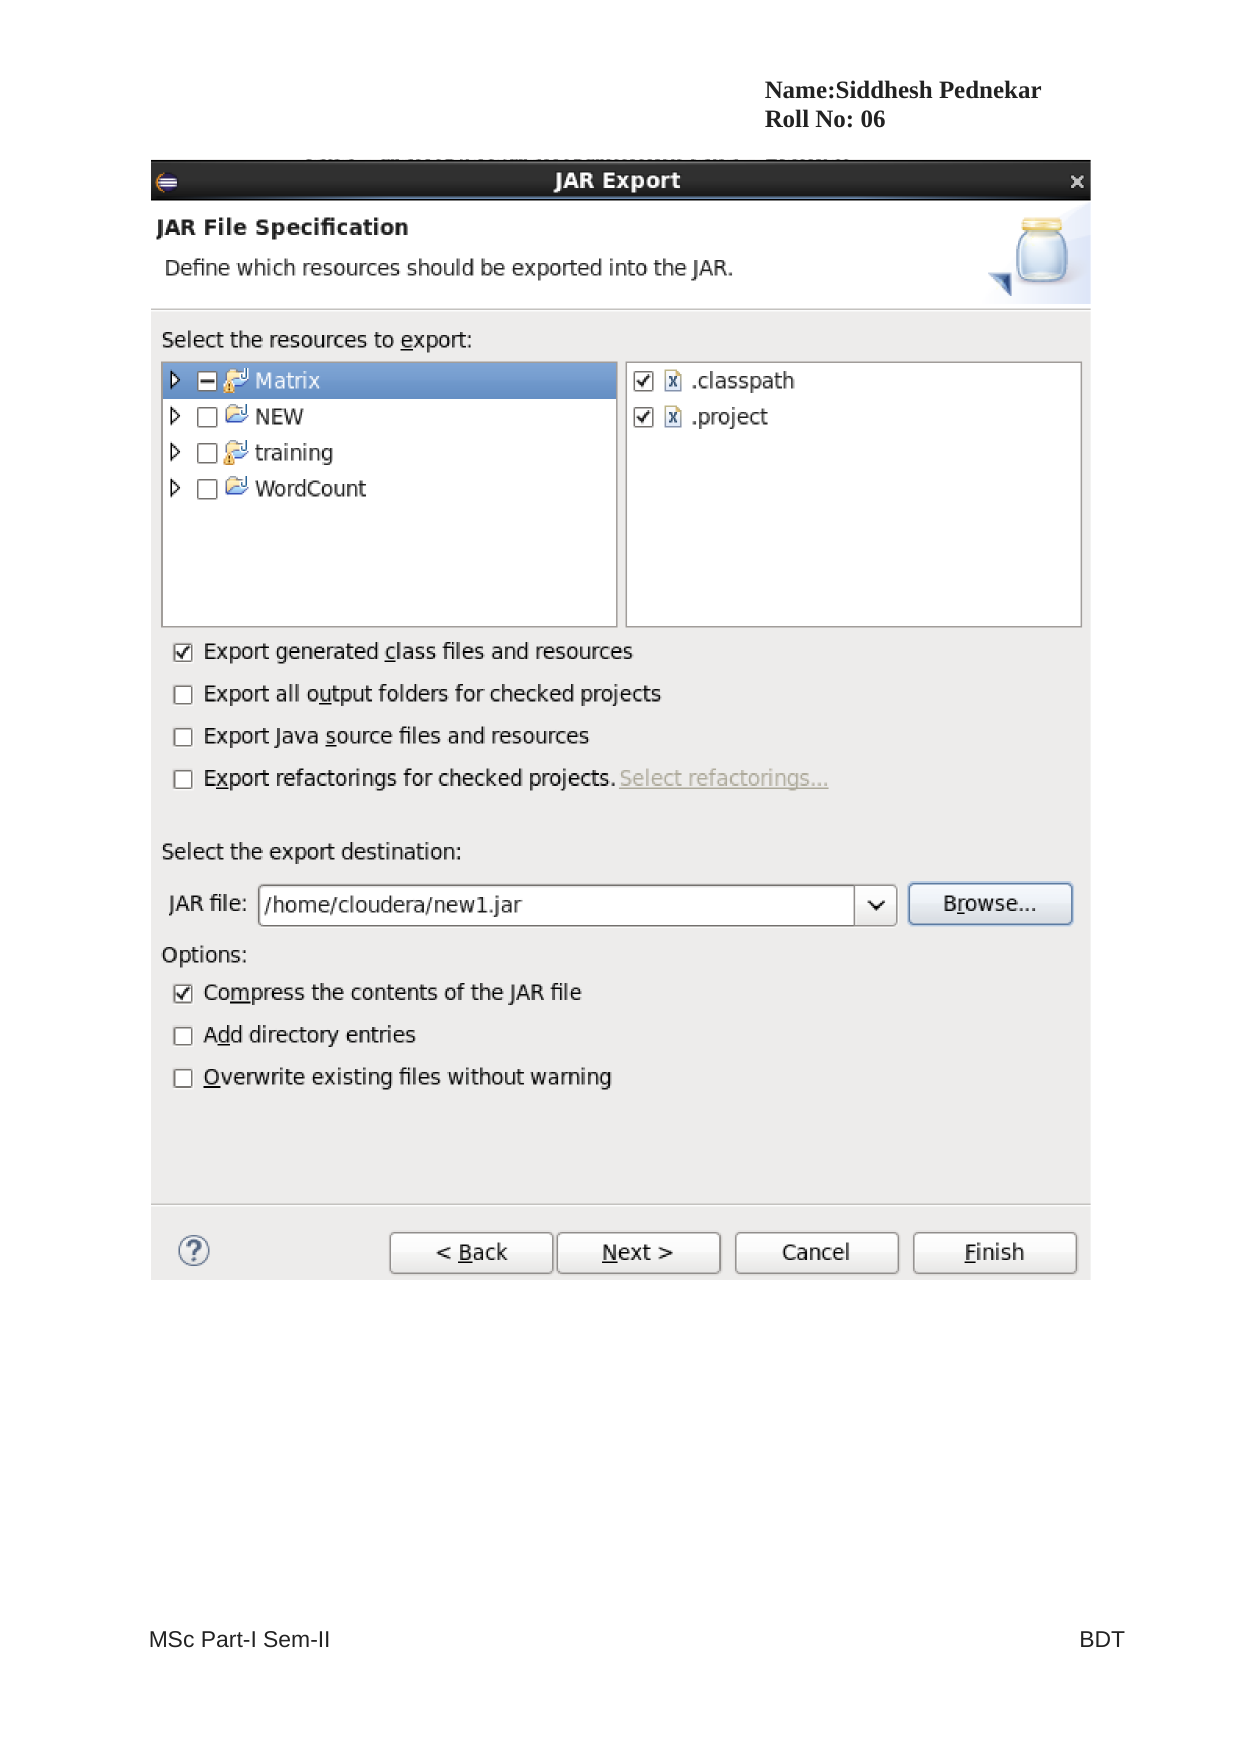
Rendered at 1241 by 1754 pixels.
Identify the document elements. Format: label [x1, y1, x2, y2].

picture [150, 158, 1091, 1280]
